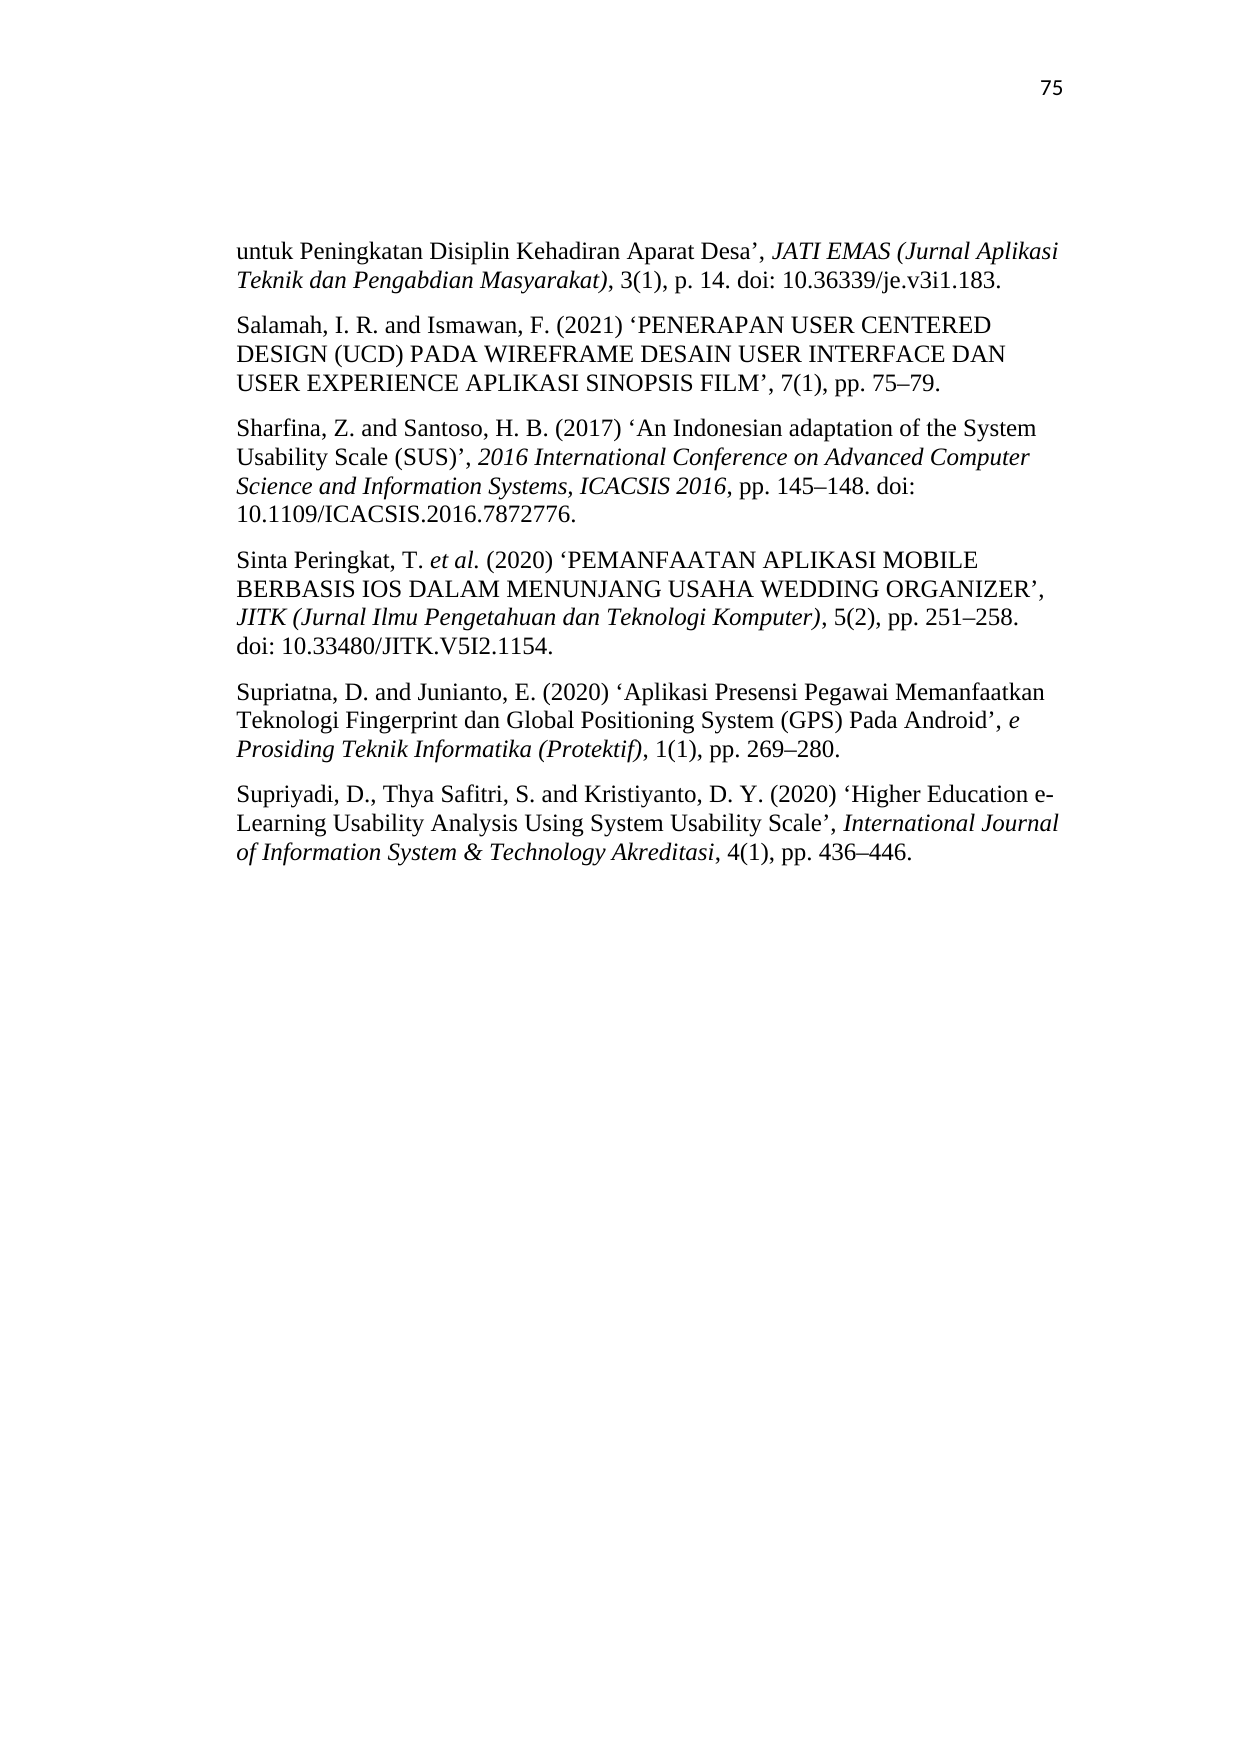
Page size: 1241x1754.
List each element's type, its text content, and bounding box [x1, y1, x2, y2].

text Supriatna, D. and Junianto, E. (2020) ‘Aplikasi Presensi Pegawai Memanfaatkan Teknologi Fingerprint dan Global Positioning System (GPS) Pada Android’, e Prosiding Teknik Informatika (Protektif), 1(1), pp. 269–280. [236, 677, 1063, 763]
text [236, 236, 1063, 294]
text Supriyadi, D., Thya Safitri, S. and Kristiyanto, D. Y. (2020) ‘Higher Education e-Learning Usability Analysis Using System Usability Scale’, International Journal of Information System & Technology Akreditasi, 4(1), pp. 436–446. [236, 779, 1063, 866]
text Salamah, I. R. and Ismawan, F. (2021) ‘PENERAPAN USER CENTERED DESIGN (UCD) PADA WIREFRAME DESAIN USER INTERFACE DAN USER EXPERIENCE APLIKASI SINOPSIS FILM’, 7(1), pp. 75–79. [236, 310, 1063, 397]
text Sharfina, Z. and Santoso, H. B. (2017) ‘An Indonesian adaptation of the System Usability Scale (SUS)’, 2016 International Conference on Advanced Computer Science and Information Systems, ICACSIS 2016, pp. 145–148. doi: 10.1109/ICACSIS.2016.7872776. [236, 413, 1063, 528]
text Sinta Peringkat, T. et al. (2020) ‘PEMANFAATAN APLIKASI MOBILE BERBASIS IOS DALAM MENUNJANG USAHA WEDDING ORGANIZER’, JITK (Jurnal Ilmu Pengetahuan dan Teknologi Komputer), 5(2), pp. 251–258. doi: 10.33480/JITK.V5I2.1154. [236, 545, 1063, 660]
